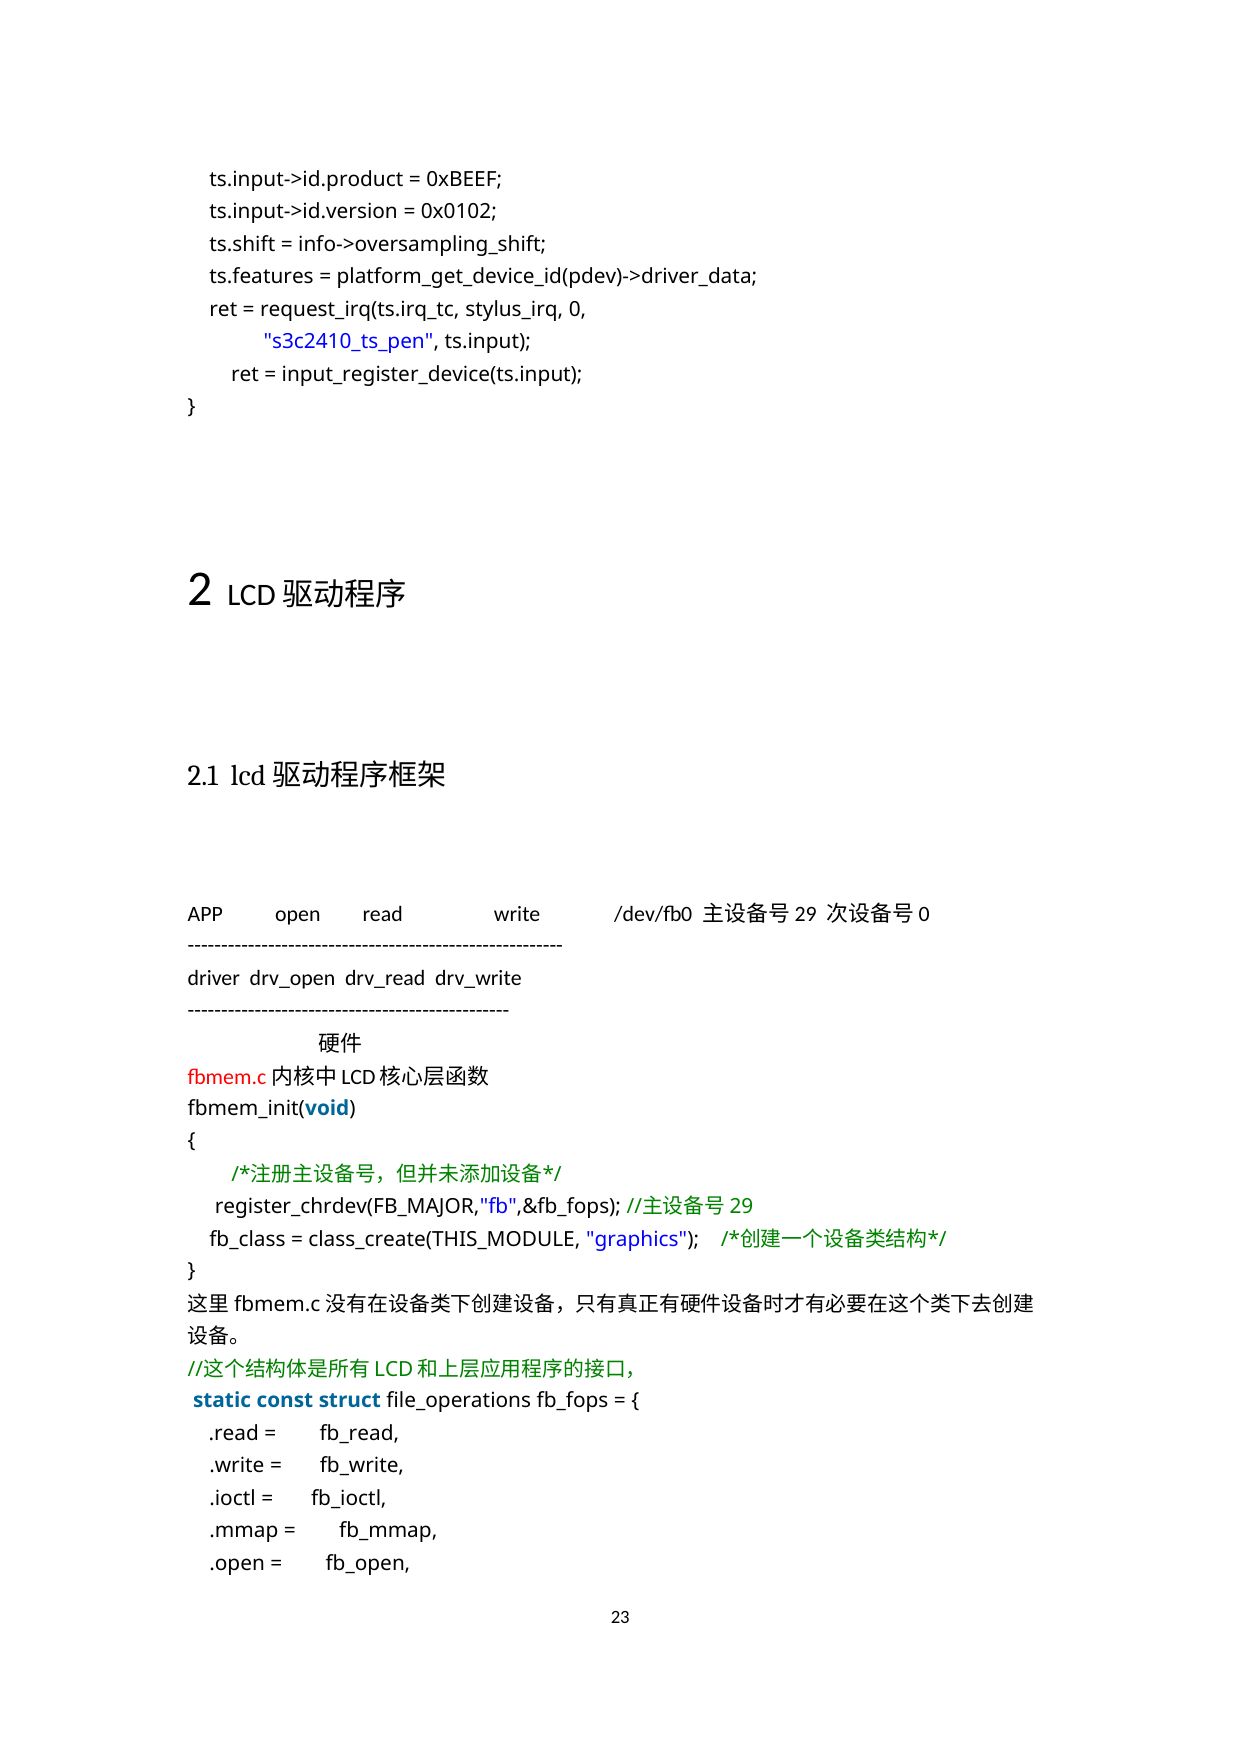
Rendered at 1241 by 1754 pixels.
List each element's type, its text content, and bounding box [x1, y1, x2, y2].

text { [187, 1123, 1053, 1156]
text ts.input->id.product = 0xBEEF; [187, 162, 1053, 194]
text } [187, 1253, 1053, 1286]
text ts.shift = info->oversampling_shift; [187, 227, 1053, 259]
text ------------------------------------------------ [187, 993, 1053, 1026]
text .read = fb_read, [187, 1416, 1053, 1448]
text .open = fb_open, [187, 1546, 1053, 1578]
text static const struct file_operations fb_fops = { [187, 1383, 1053, 1416]
text ts.input->id.version = 0x0102; [187, 194, 1053, 227]
text driver drv_open drv_read drv_write [187, 961, 1053, 993]
subtitle 2.1 lcd驱动程序框架 [187, 740, 1053, 805]
text .write = fb_write, [187, 1448, 1053, 1481]
text //这个结构体是所有LCD和上层应用程序的接口， [187, 1351, 1053, 1383]
text ts.features = platform_get_device_id(pdev)->driver_data; [187, 259, 1053, 292]
text ret = input_register_device(ts.input); [187, 357, 1053, 389]
text register_chrdev(FB_MAJOR,"fb",&fb_fops); //主设备号29 [187, 1188, 1053, 1221]
text /*注册主设备号，但并未添加设备*/ [187, 1156, 1053, 1188]
text .mmap = fb_mmap, [187, 1513, 1053, 1546]
text ret = request_irq(ts.irq_tc, stylus_irq, 0, [187, 292, 1053, 324]
text fbmem_init(void) [187, 1091, 1053, 1123]
text 这里 fbmem.c 没有在设备类下创建设备，只有真正有硬件设备时才有必要在这个类下去创建设备。 [187, 1286, 1053, 1351]
text APP open read write /dev/fb0 主设备号29 次设备号0 [187, 896, 1053, 928]
subtitle 2 LCD驱动程序 [187, 555, 1053, 620]
text fbmem.c 内核中LCD核心层函数 [187, 1058, 1053, 1091]
text fb_class = class_create(THIS_MODULE, "graphics"); /*创建一个设备类结构*/ [187, 1221, 1053, 1253]
text } [187, 389, 1053, 422]
text 硬件 [275, 1026, 1053, 1058]
text -------------------------------------------------------- [187, 928, 1053, 961]
text "s3c2410_ts_pen", ts.input); [187, 324, 1053, 357]
text .ioctl = fb_ioctl, [187, 1481, 1053, 1513]
